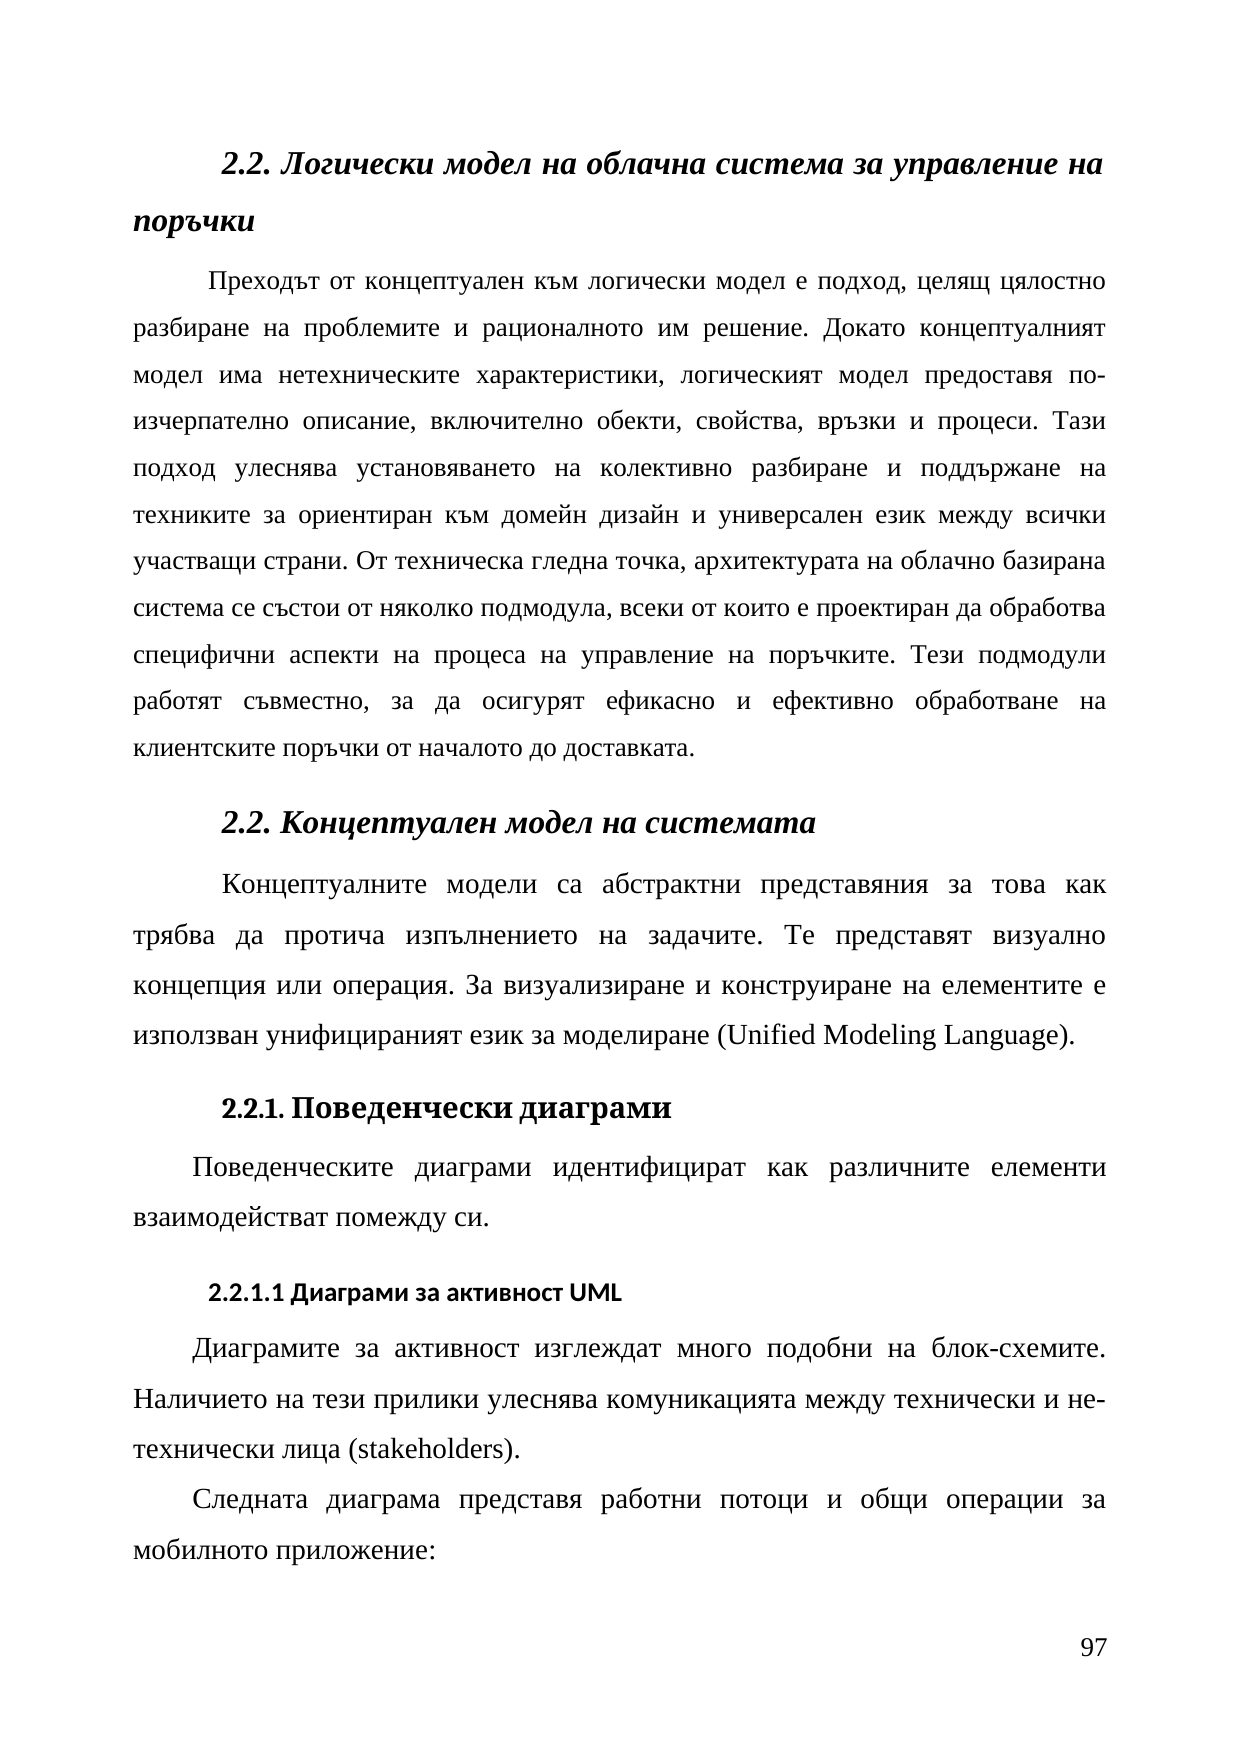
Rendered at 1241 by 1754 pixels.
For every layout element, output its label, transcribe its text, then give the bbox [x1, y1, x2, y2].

text Поведенческите диаграми идентифицират как различните елементи взаимодействат помежду си. [133, 1149, 1107, 1233]
text Концептуалните модели са абстрактни представяния за това как трябва да протича изпълнението на задачите. Те представят визуално концепция или операция. За визуализиране и конструиране на елементите е използван унифицираният език за моделиране (Unified Modeling Language). [133, 866, 1107, 1051]
text Диаграмите за активност изглеждат много подобни на блок-схемите. Наличието на тези прилики улеснява комуникацията между технически и не-технически лица (stakeholders). [133, 1331, 1107, 1465]
subtitle 2.2. Логически модел на облачна система за управление на поръчки [133, 143, 1107, 239]
subtitle 2.2.1.1 Диаграми за активност UML [133, 1275, 1107, 1308]
text Преходът от концептуален към логически модел е подход, целящ цялостно разбиране на проблемите и рационалното им решение. Докато концептуалният модел има нетехническите характеристики, логическият модел предоставя по-изчерпателно описание, включително обекти, свойства, връзки и процеси. Тази подход улеснява установяването на колективно разбиране и поддържане на техниките за ориентиран към домейн дизайн и универсален език между всички участващи страни. От техническа гледна точка, архитектурата на облачно базирана система се състои от няколко подмодула, всеки от които е проектиран да обработва специфични аспекти на процеса на управление на поръчките. Тези подмодули работят съвместно, за да осигурят ефикасно и ефективно обработване на клиентските поръчки от началото до доставката. [133, 264, 1107, 762]
subtitle 2.2.1. Поведенчески диаграми [133, 1093, 1107, 1126]
subtitle 2.2. Концептуален модел на системата [133, 803, 1107, 841]
text Следната диаграма представя работни потоци и общи операции за мобилното приложение: [133, 1482, 1107, 1565]
